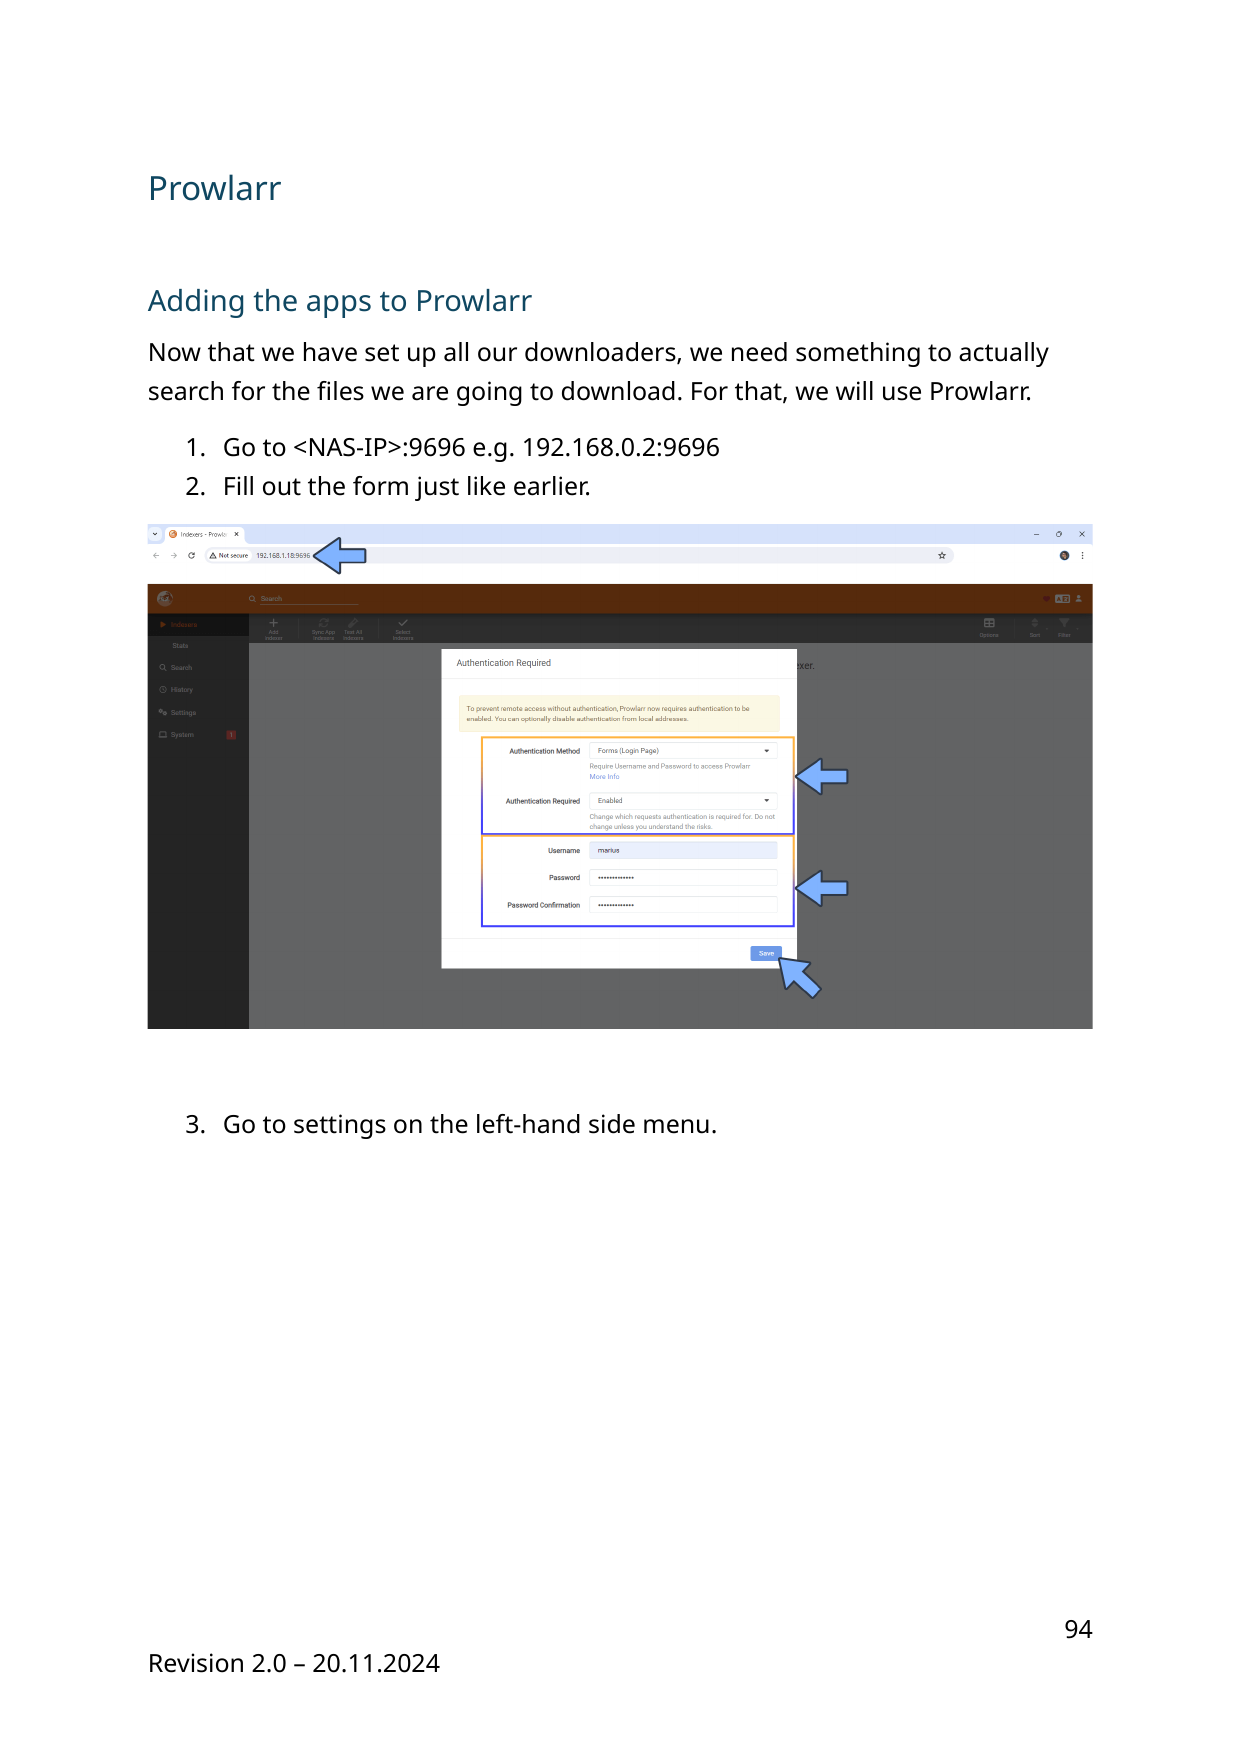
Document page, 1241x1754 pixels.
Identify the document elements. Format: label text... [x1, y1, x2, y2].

list Go to <NAS-IP>:9696 e.g. 192.168.0.2:9696 [185, 429, 1093, 464]
subtitle Prowlarr [148, 164, 1093, 210]
list Fill out the form just like earlier. [185, 469, 1093, 503]
text Now that we have set up all our downloaders, we need something to actually search for the files we are going to download. For that, we will use Prowlarr. [148, 334, 1093, 408]
list Go to settings on the left-hand side menu. [185, 1107, 1093, 1141]
picture [147, 524, 1093, 1029]
subtitle Adding the apps to Prowlarr [148, 281, 1093, 320]
